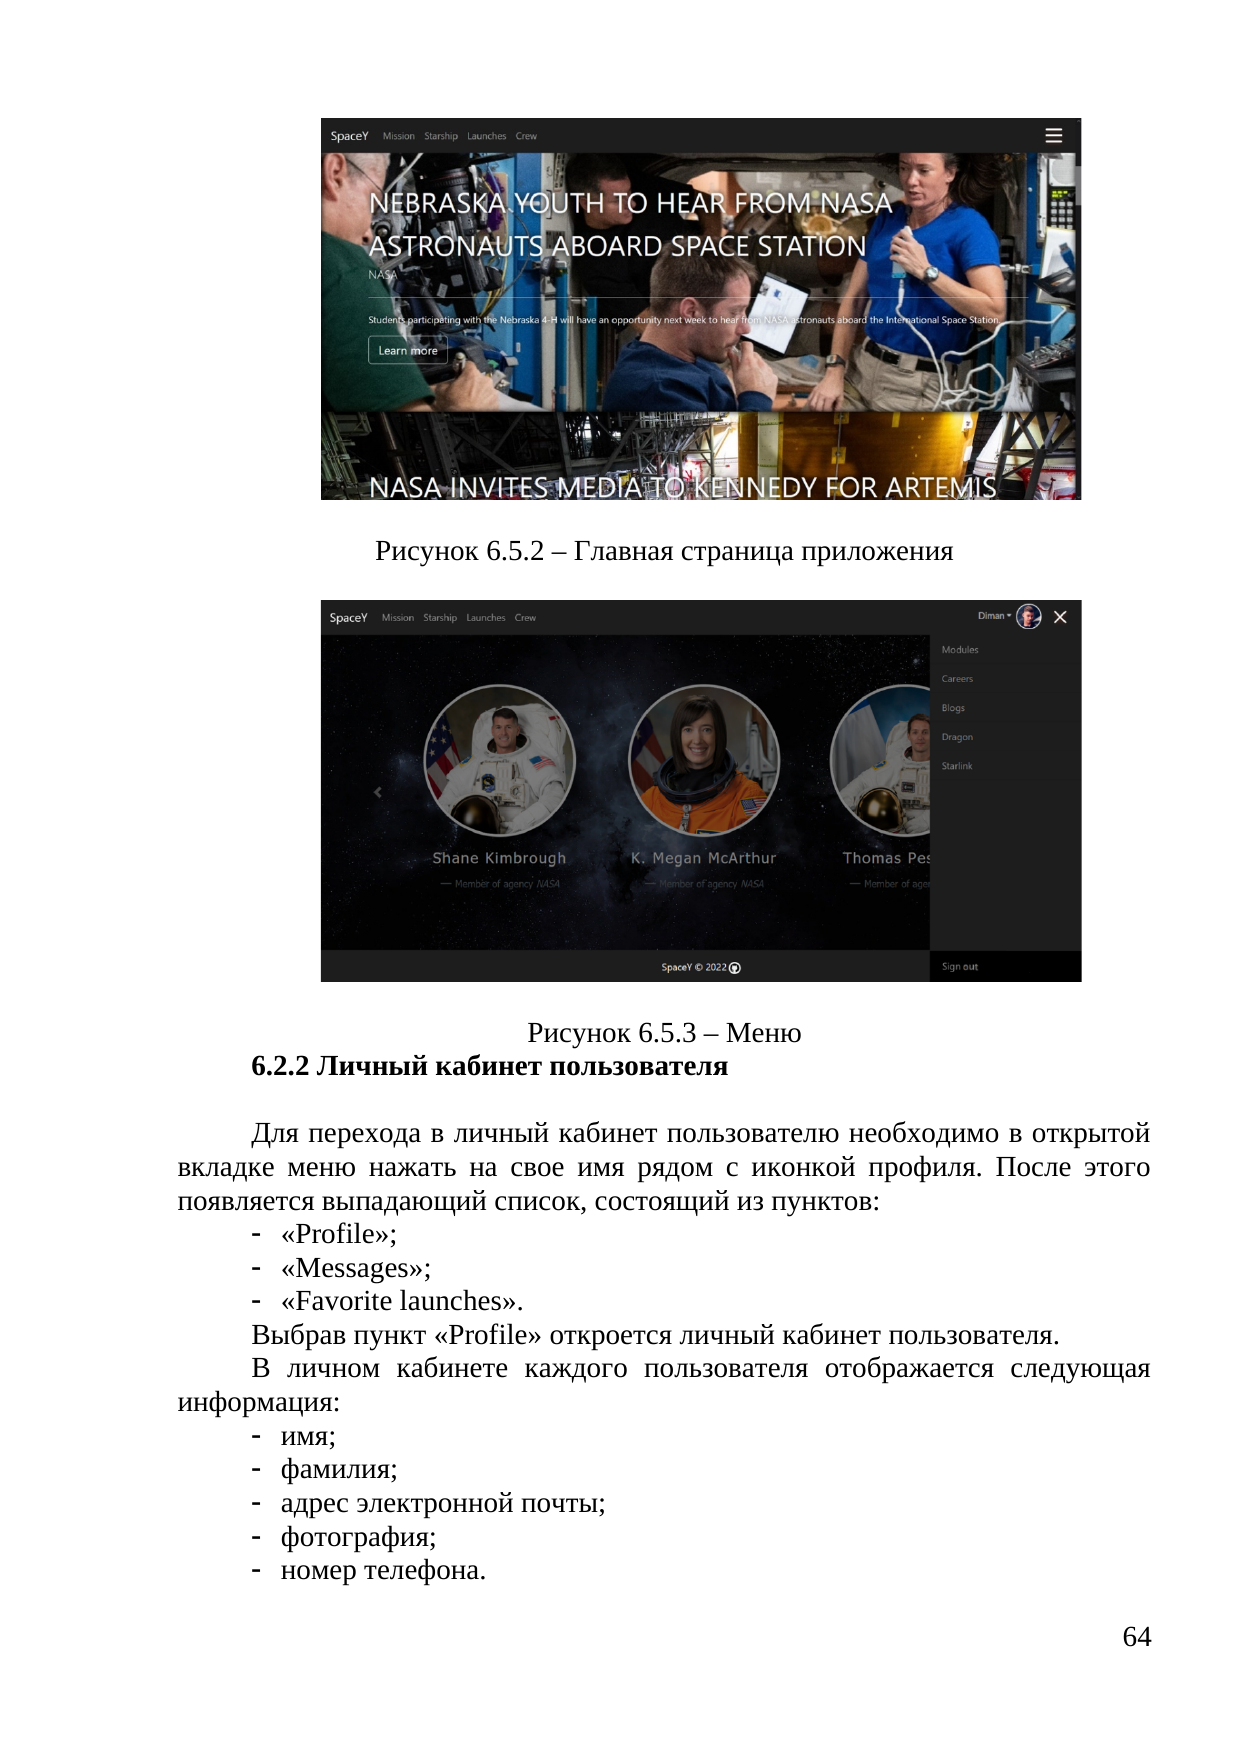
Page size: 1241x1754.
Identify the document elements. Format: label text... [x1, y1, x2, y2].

picture [321, 118, 1082, 500]
list фотография; [177, 1519, 1152, 1552]
list номер телефона. [177, 1552, 1152, 1586]
list имя; [177, 1418, 1152, 1451]
list «Favorite launches». [177, 1283, 1152, 1317]
text Рисунок 6.5.2 – Главная страница приложения [177, 533, 1152, 566]
list «Messages»; [177, 1250, 1152, 1283]
text В личном кабинете каждого пользователя отображается следующая информация: [177, 1351, 1152, 1418]
text 6.2.2 Личный кабинет пользователя [177, 1048, 1152, 1082]
text Для перехода в личный кабинет пользователю необходимо в открытой вкладке меню нажать на свое имя рядом с иконкой профиля. После этого появляется выпадающий список, состоящий из пунктов: [177, 1116, 1152, 1216]
picture [320, 600, 1082, 982]
text Выбрав пункт «Profile» откроется личный кабинет пользователя. [251, 1317, 1152, 1351]
text Рисунок 6.5.3 – Меню [177, 1015, 1152, 1048]
list адрес электронной почты; [177, 1485, 1152, 1519]
list «Profile»; [177, 1216, 1152, 1250]
list фамилия; [177, 1451, 1152, 1485]
